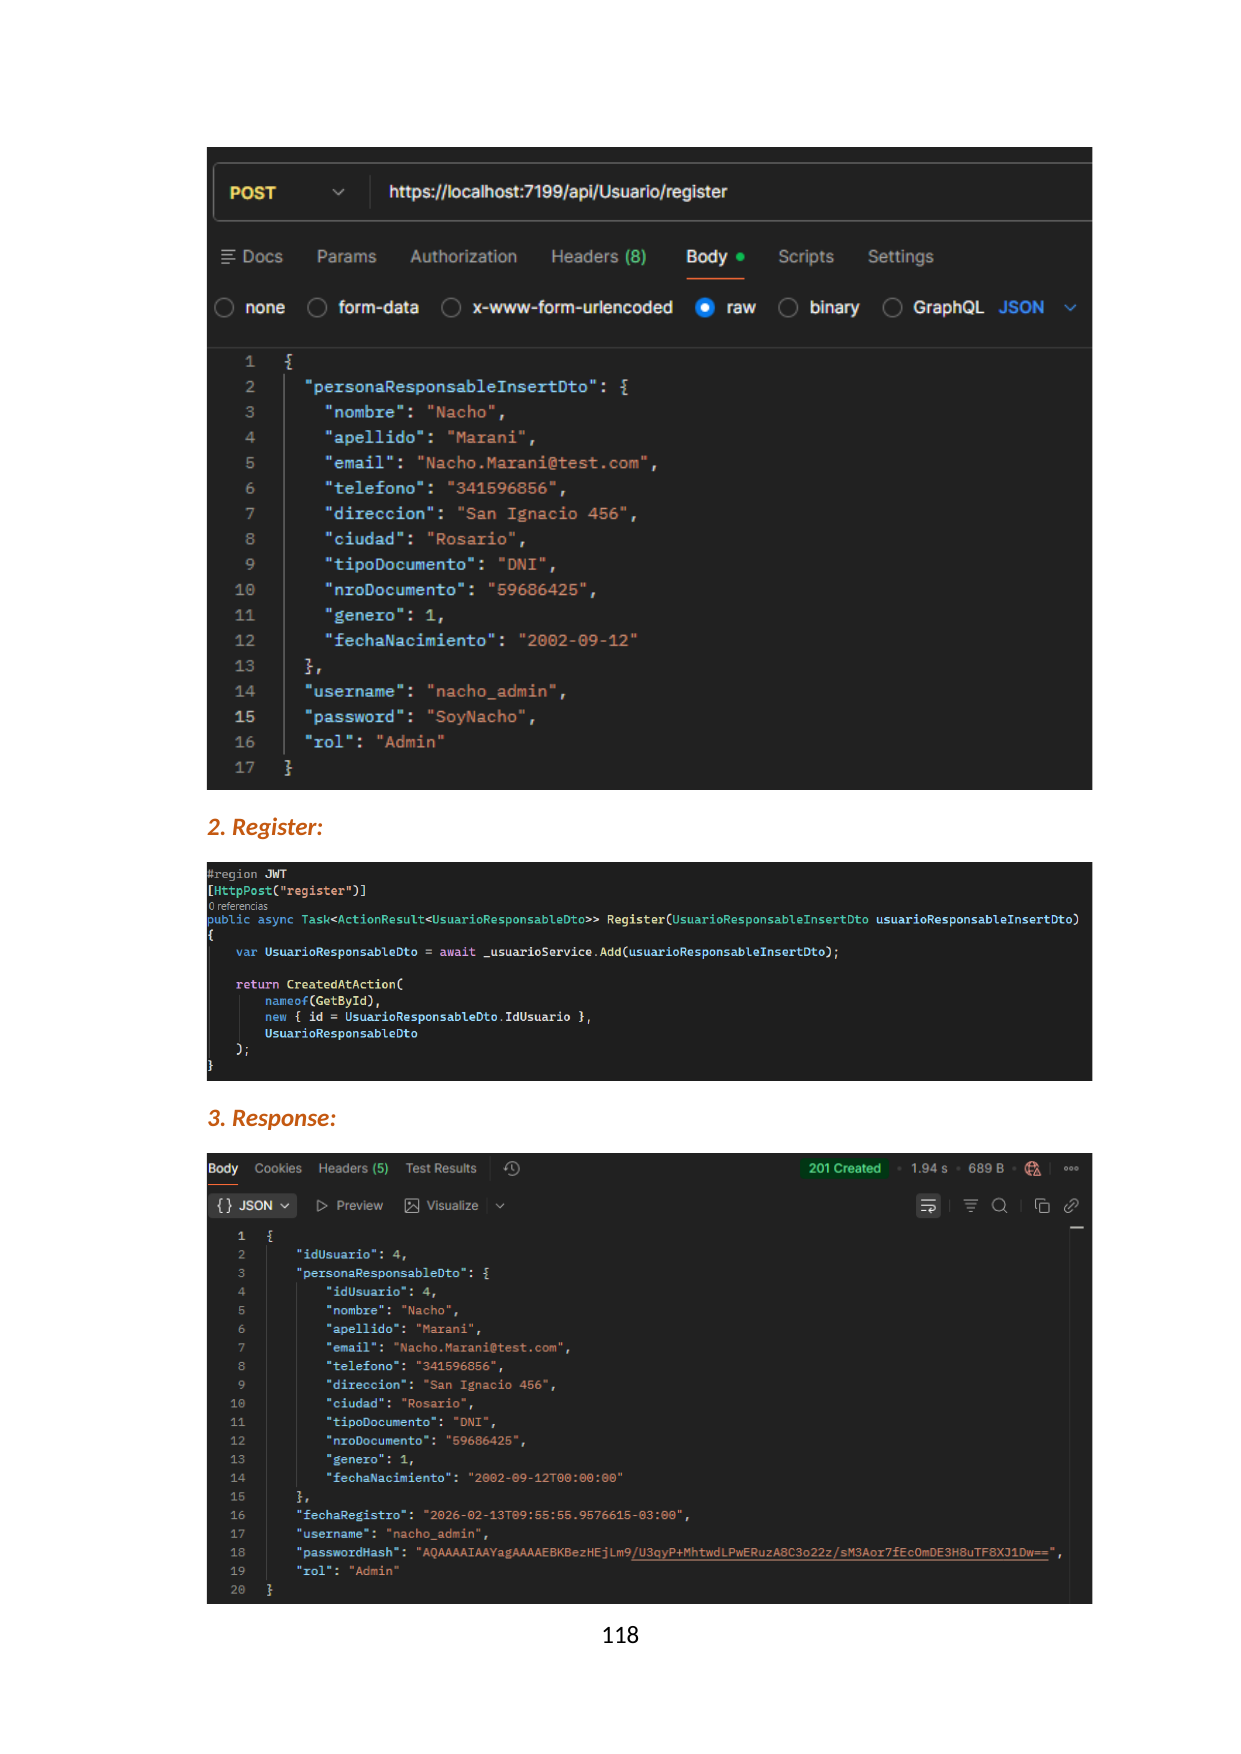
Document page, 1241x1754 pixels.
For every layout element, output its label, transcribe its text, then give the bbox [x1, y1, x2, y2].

text 3. Response: [207, 1102, 1063, 1132]
text 2. Register: [207, 811, 1063, 841]
picture [206, 862, 1093, 1081]
picture [206, 1153, 1093, 1604]
picture [206, 147, 1093, 790]
